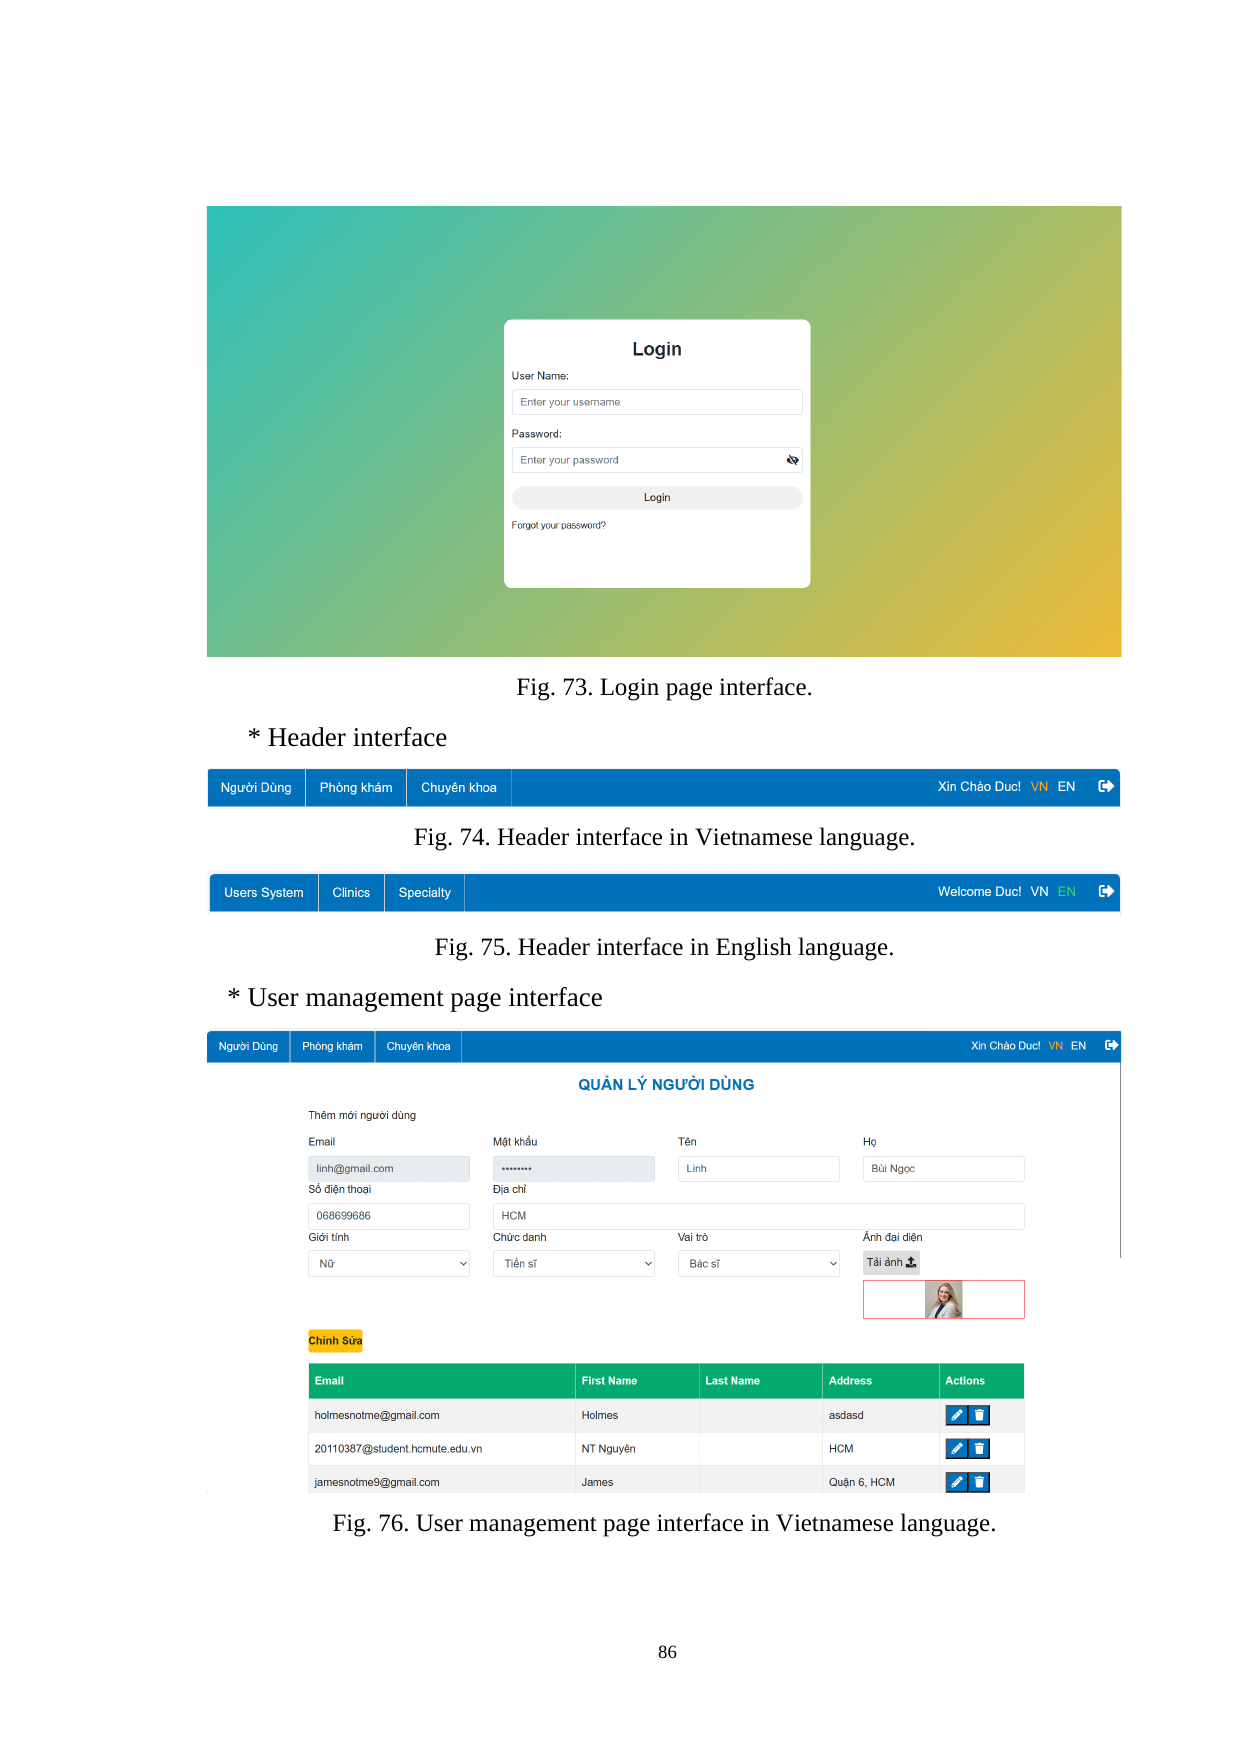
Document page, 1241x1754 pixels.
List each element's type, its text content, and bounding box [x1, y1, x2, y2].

text * Header interface [207, 721, 1122, 752]
text * User management page interface [207, 981, 1122, 1013]
text Fig. 74. Header interface in Vietnamese language. [207, 822, 1122, 851]
picture [207, 871, 1122, 917]
picture [207, 768, 1121, 807]
picture [206, 206, 1122, 657]
text Fig. 73. Login page interface. [207, 672, 1122, 701]
text Fig. 75. Header interface in English language. [207, 932, 1122, 961]
picture [206, 1028, 1122, 1493]
text Fig. 76. User management page interface in Vietnamese language. [207, 1508, 1122, 1537]
